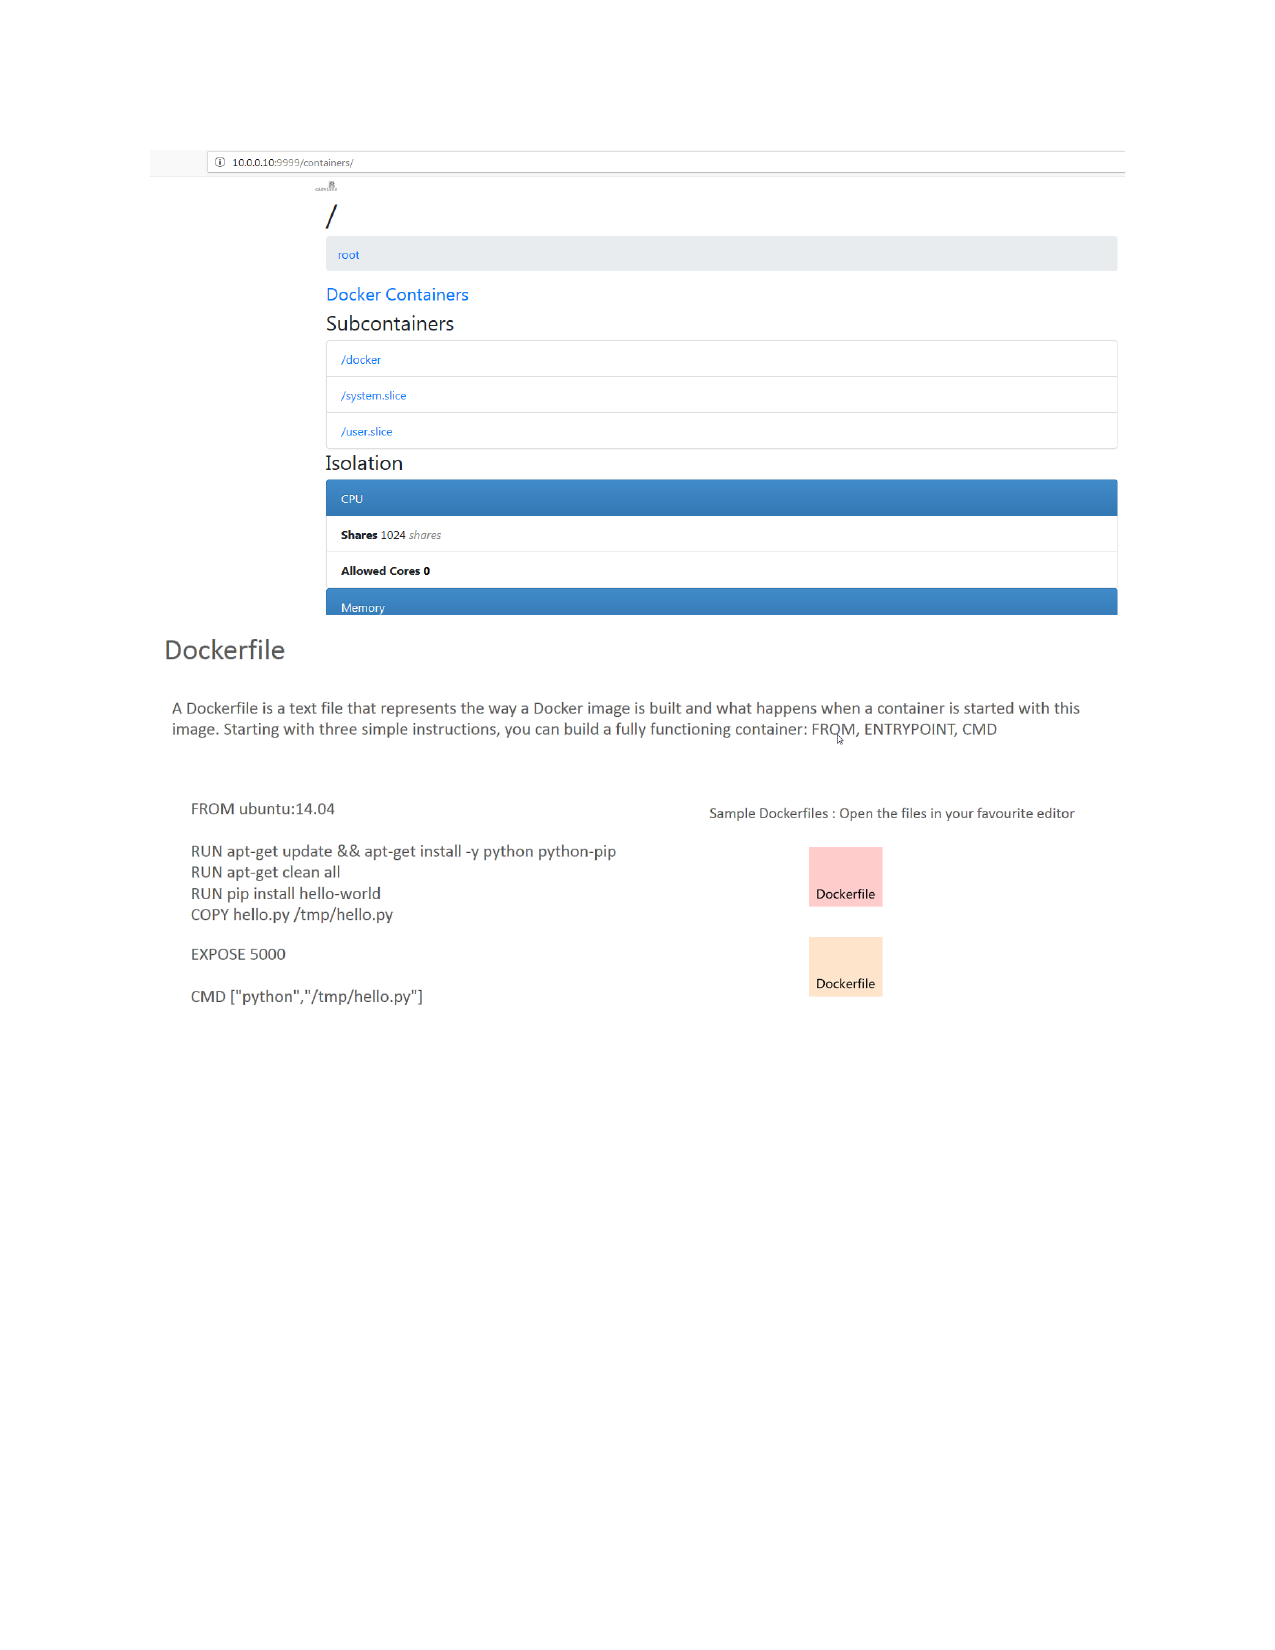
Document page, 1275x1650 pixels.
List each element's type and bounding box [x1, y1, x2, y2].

picture [150, 150, 1125, 615]
picture [150, 633, 1125, 1045]
